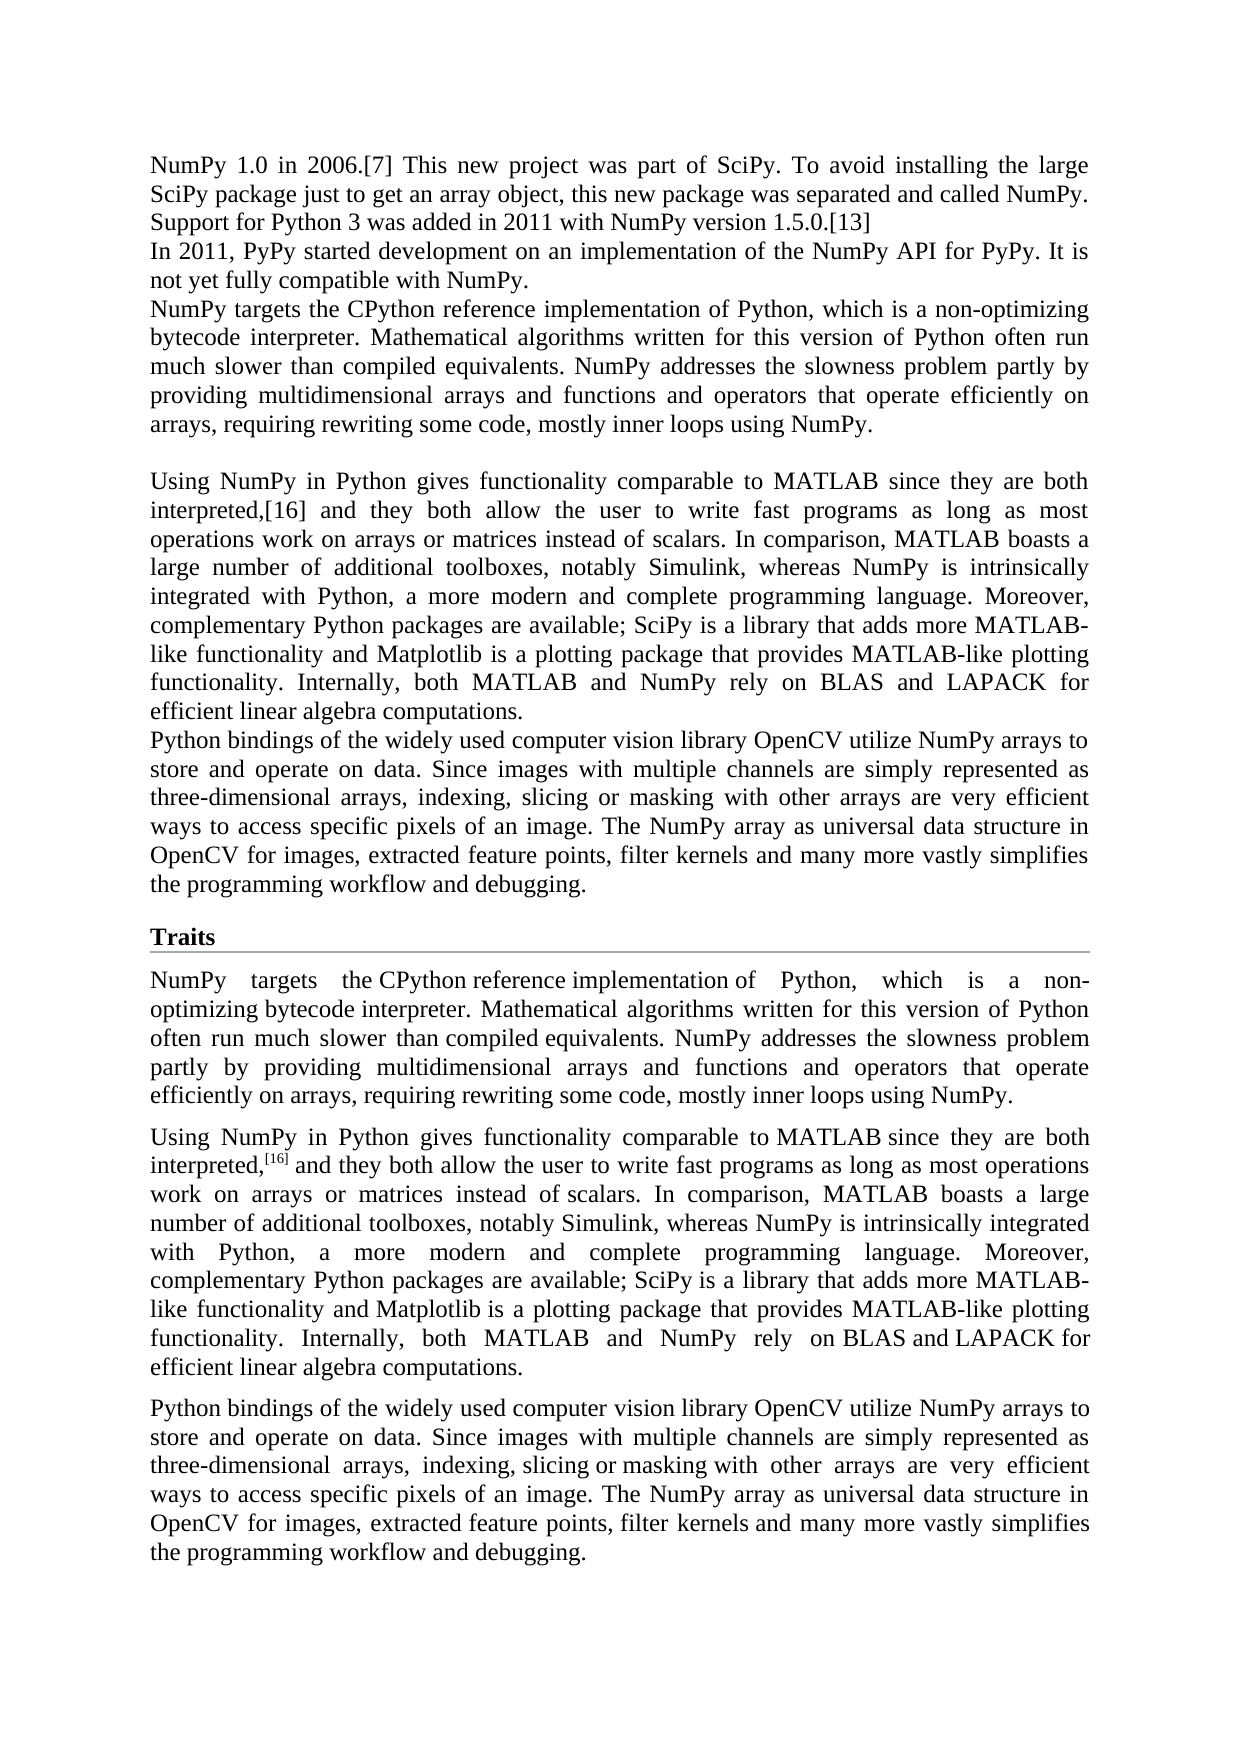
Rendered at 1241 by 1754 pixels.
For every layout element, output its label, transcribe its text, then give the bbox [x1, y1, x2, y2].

text Using NumPy in Python gives functionality comparable to MATLAB since they are both interpreted,[16] and they both allow the user to write fast programs as long as most operations work on arrays or matrices instead of scalars. In comparison, MATLAB boasts a large number of additional toolboxes, notably Simulink, whereas NumPy is intrinsically integrated with Python, a more modern and complete programming language. Moreover, complementary Python packages are available; SciPy is a library that adds more MATLAB-like functionality and Matplotlib is a plotting package that provides MATLAB-like plotting functionality. Internally, both MATLAB and NumPy rely on BLAS and LAPACK for efficient linear algebra computations. [150, 1122, 1090, 1380]
text Using NumPy in Python gives functionality comparable to MATLAB since they are both interpreted,[16] and they both allow the user to write fast programs as long as most operations work on arrays or matrices instead of scalars. In comparison, MATLAB boasts a large number of additional toolboxes, notably Simulink, whereas NumPy is intrinsically integrated with Python, a more modern and complete programming language. Moreover, complementary Python packages are available; SciPy is a library that adds more MATLAB-like functionality and Matplotlib is a plotting package that provides MATLAB-like plotting functionality. Internally, both MATLAB and NumPy rely on BLAS and LAPACK for efficient linear algebra computations. [150, 466, 1090, 725]
text Python bindings of the widely used computer vision library OpenCV utilize NumPy arrays to store and operate on data. Since images with multiple channels are simply represented as three-dimensional arrays, indexing, slicing or masking with other arrays are very efficient ways to access specific pixels of an image. The NumPy array as universal data structure in OpenCV for images, extracted feature points, filter kernels and many more vastly simplifies the programming workflow and debugging. [150, 1393, 1090, 1565]
text NumPy targets the CPython reference implementation of Python, which is a non-optimizing bytecode interpreter. Mathematical algorithms written for this version of Python often run much slower than compiled equivalents. NumPy addresses the slowness problem partly by providing multidimensional arrays and functions and operators that operate efficiently on arrays, requiring rewriting some code, mostly inner loops using NumPy. [150, 965, 1090, 1109]
text In 2011, PyPy started development on an implementation of the NumPy API for PyPy. It is not yet fully compatible with NumPy. [150, 236, 1090, 294]
text NumPy targets the CPython reference implementation of Python, which is a non-optimizing bytecode interpreter. Mathematical algorithms written for this version of Python often run much slower than compiled equivalents. NumPy addresses the slowness problem partly by providing multidimensional arrays and functions and operators that operate efficiently on arrays, requiring rewriting some code, mostly inner loops using NumPy. [150, 294, 1090, 437]
text Traits [150, 922, 1090, 951]
text Python bindings of the widely used computer vision library OpenCV utilize NumPy arrays to store and operate on data. Since images with multiple channels are simply represented as three-dimensional arrays, indexing, slicing or masking with other arrays are very efficient ways to access specific pixels of an image. The NumPy array as universal data structure in OpenCV for images, extracted feature points, filter kernels and many more vastly simplifies the programming workflow and debugging. [150, 725, 1090, 897]
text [150, 150, 1090, 236]
